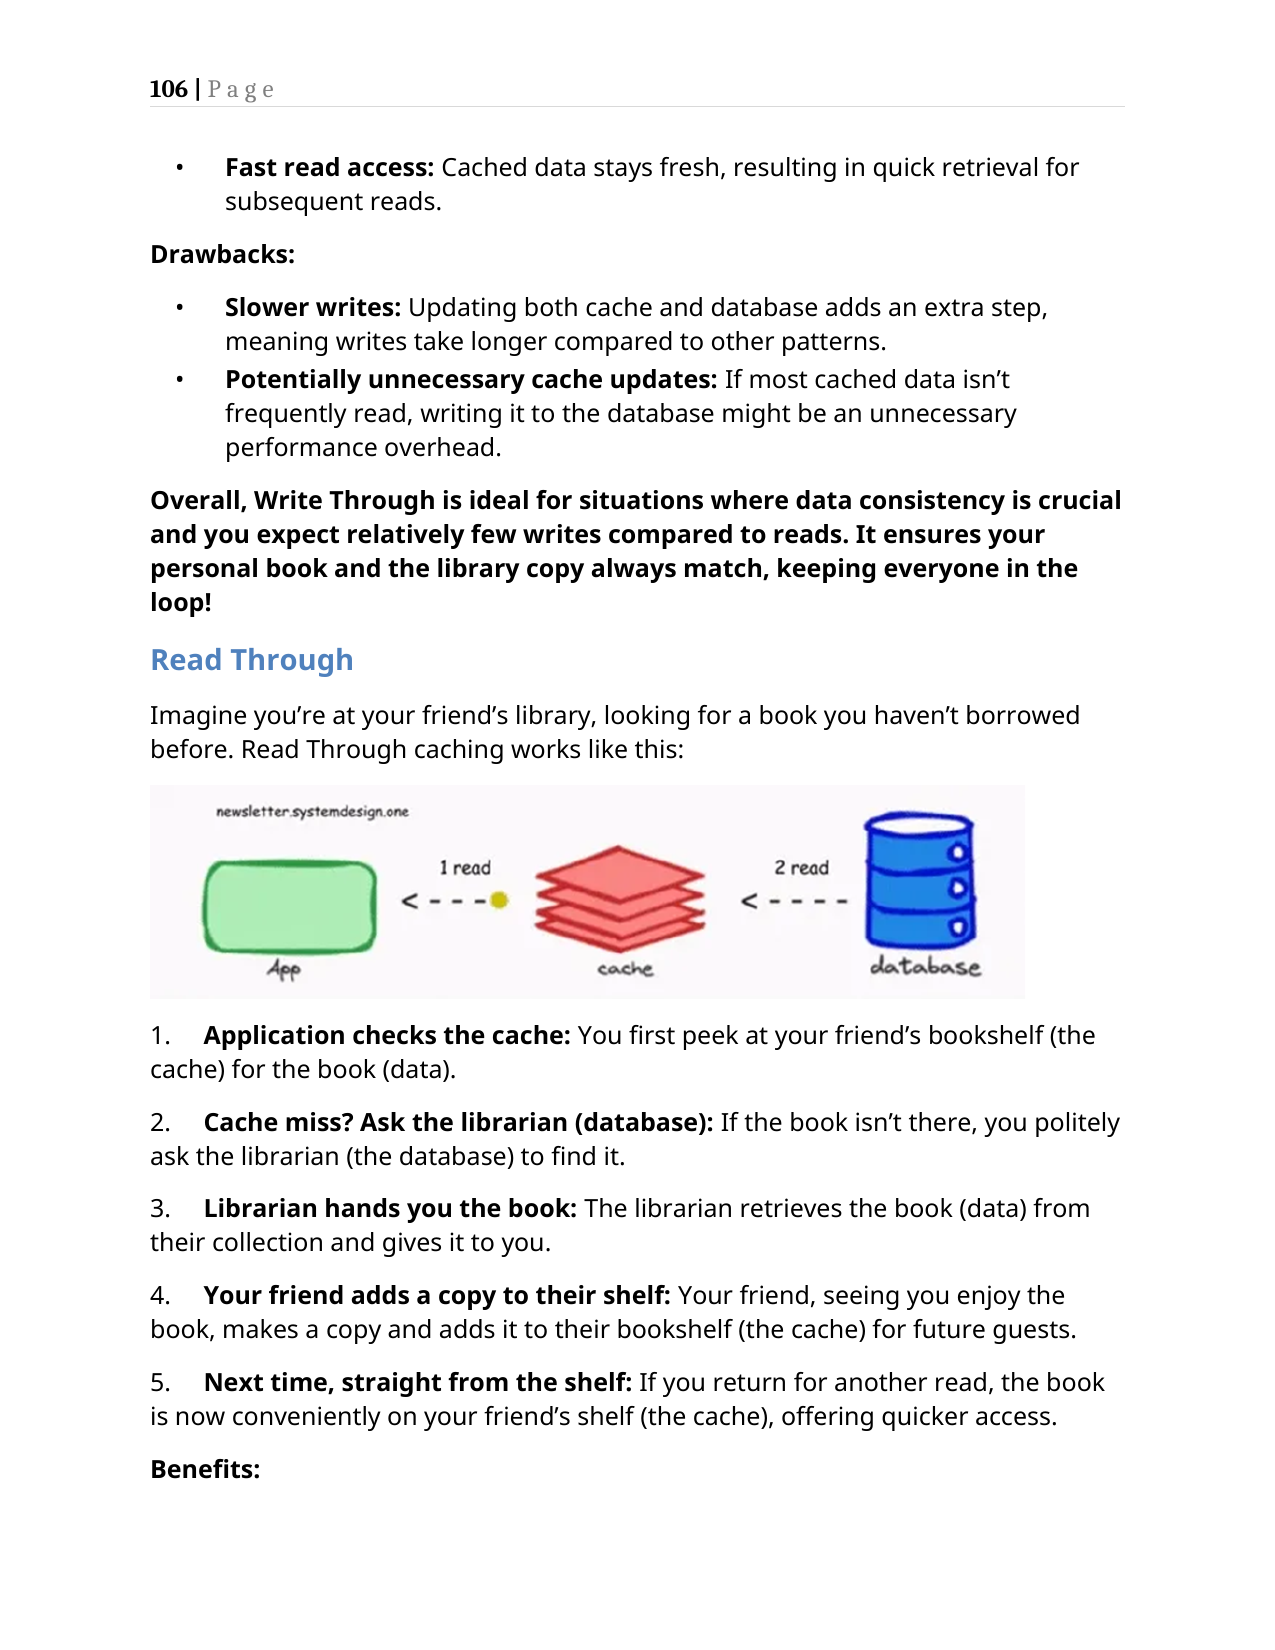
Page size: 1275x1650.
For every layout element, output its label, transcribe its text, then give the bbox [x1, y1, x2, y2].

picture [150, 785, 1025, 999]
list Fast read access: Cached data stays fresh, resulting in quick retrieval for subsequent reads. [175, 150, 1125, 218]
text 3. Librarian hands you the book: The librarian retrieves the book (data) from their collection and gives it to you. [150, 1191, 1125, 1259]
list Potentially unnecessary cache updates: If most cached data isn’t frequently read, writing it to the database might be an unnecessary performance overhead. [175, 362, 1125, 464]
subtitle Read Through [150, 639, 1125, 679]
text Imagine you’re at your friend’s library, looking for a book you haven’t borrowed before. Read Through caching works like this: [150, 698, 1125, 766]
list Slower writes: Updating both cache and database adds an extra step, meaning writes take longer compared to other patterns. [175, 290, 1125, 358]
text 4. Your friend adds a copy to their shelf: Your friend, seeing you enjoy the book, makes a copy and adds it to their bookshelf (the cache) for future guests. [150, 1278, 1125, 1346]
text Benefits: [150, 1452, 1125, 1486]
text 5. Next time, straight from the shelf: If you return for another read, the book is now conveniently on your friend’s shelf (the cache), offering quicker access. [150, 1365, 1125, 1433]
text Drawbacks: [150, 237, 1125, 271]
text 2. Cache miss? Ask the librarian (database): If the book isn’t there, you politely ask the librarian (the database) to find it. [150, 1104, 1125, 1172]
text 1. Application checks the cache: You first peek at your friend’s bookshelf (the cache) for the book (data). [150, 1017, 1125, 1085]
text Overall, Write Through is ideal for situations where data consistency is crucial and you expect relatively few writes compared to reads. It ensures your personal book and the library copy always match, keeping everyone in the loop! [150, 482, 1125, 619]
